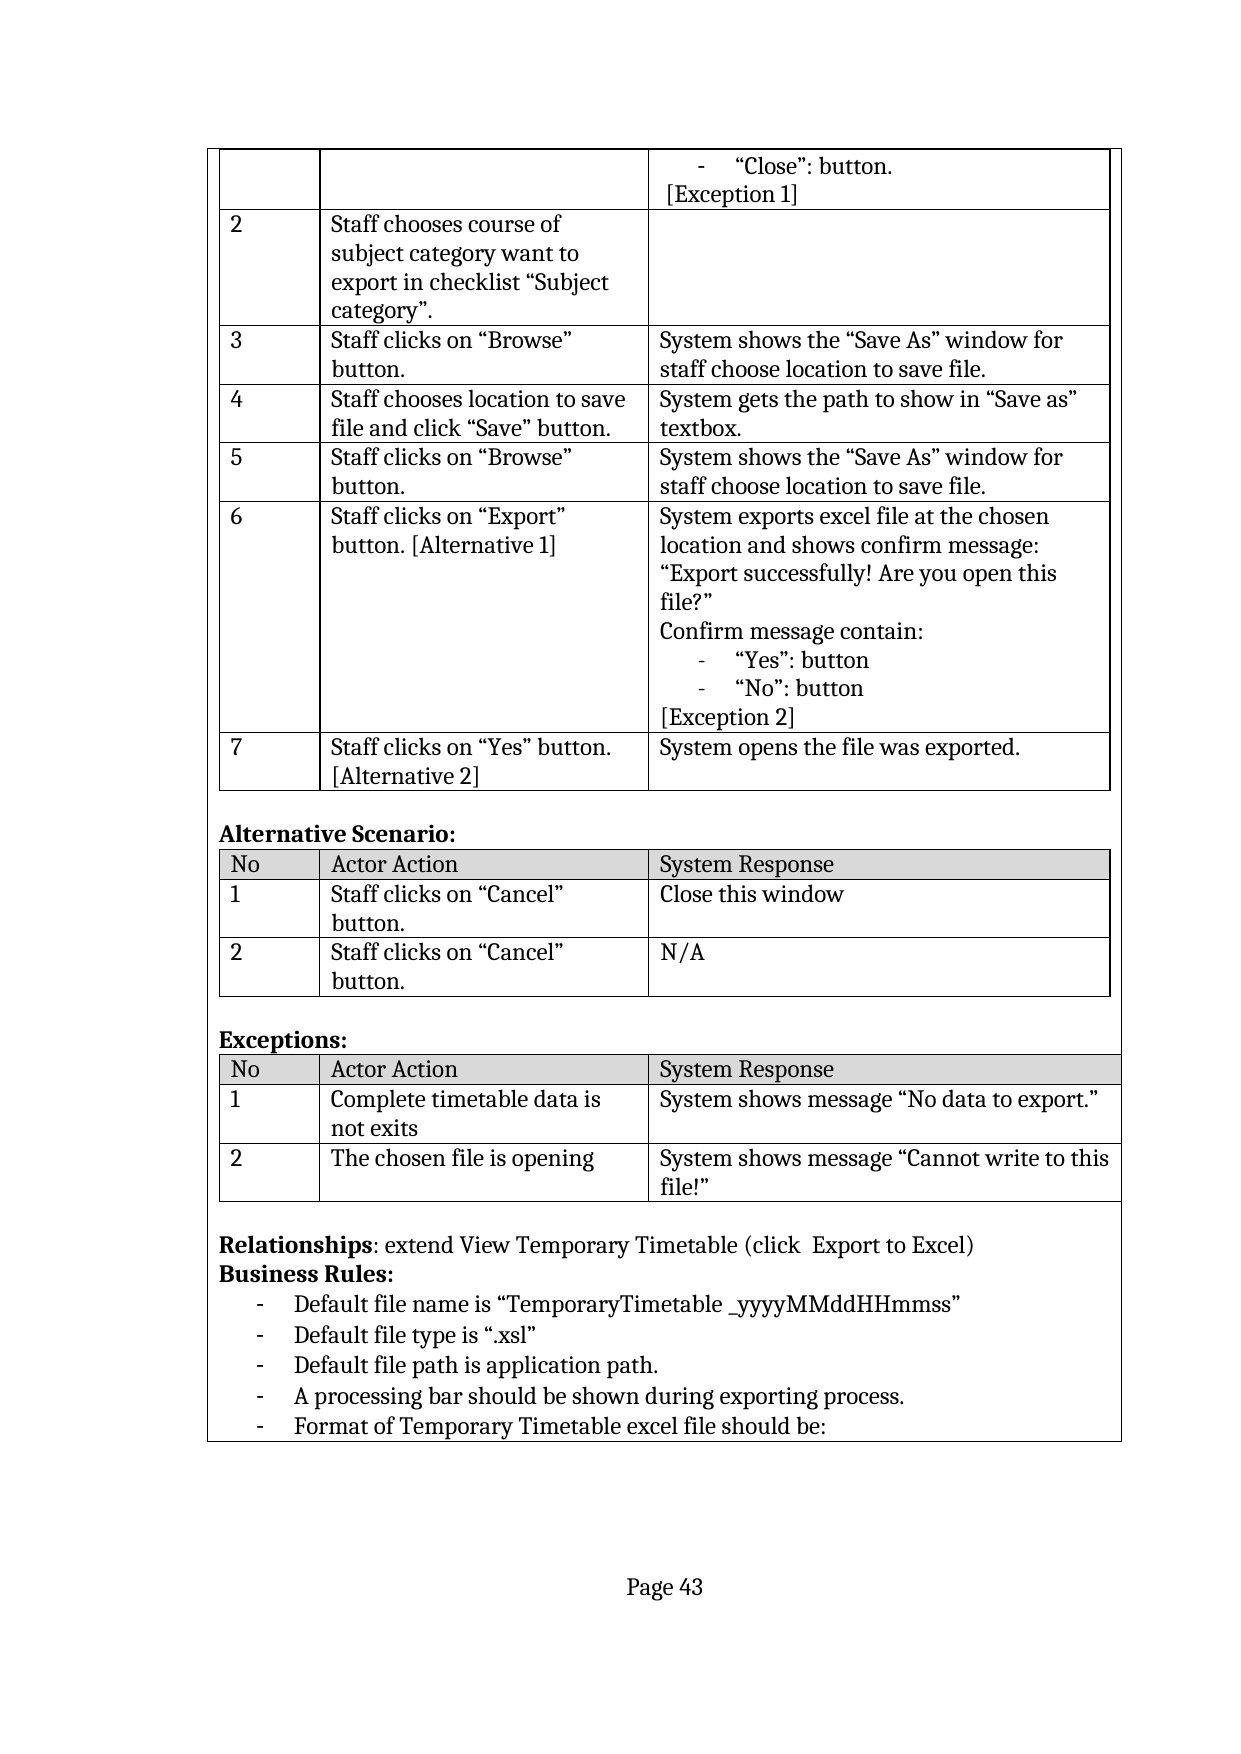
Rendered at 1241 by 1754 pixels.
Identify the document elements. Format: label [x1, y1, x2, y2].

table_cell [208, 149, 1121, 1441]
